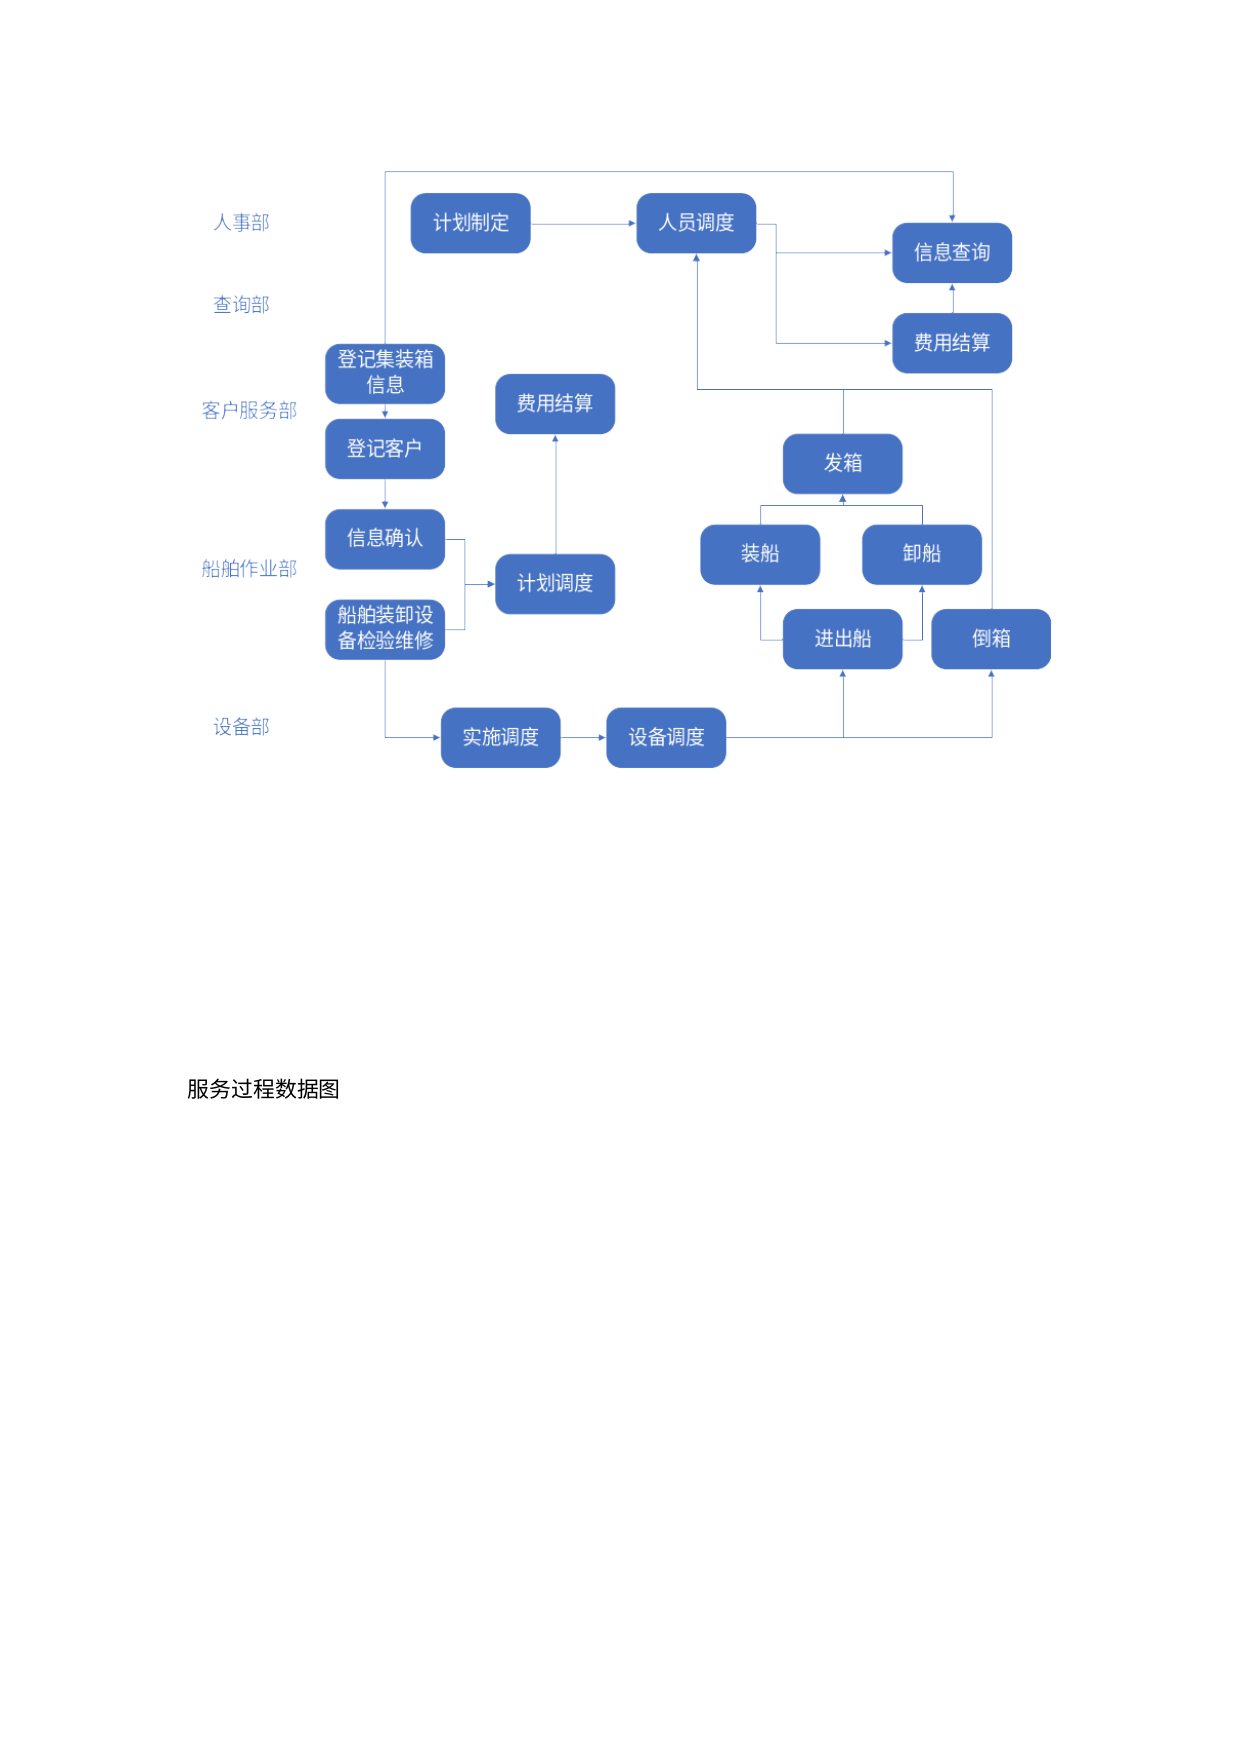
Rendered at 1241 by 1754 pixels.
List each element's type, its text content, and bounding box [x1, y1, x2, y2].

text 服务过程数据图 [187, 1072, 1053, 1104]
